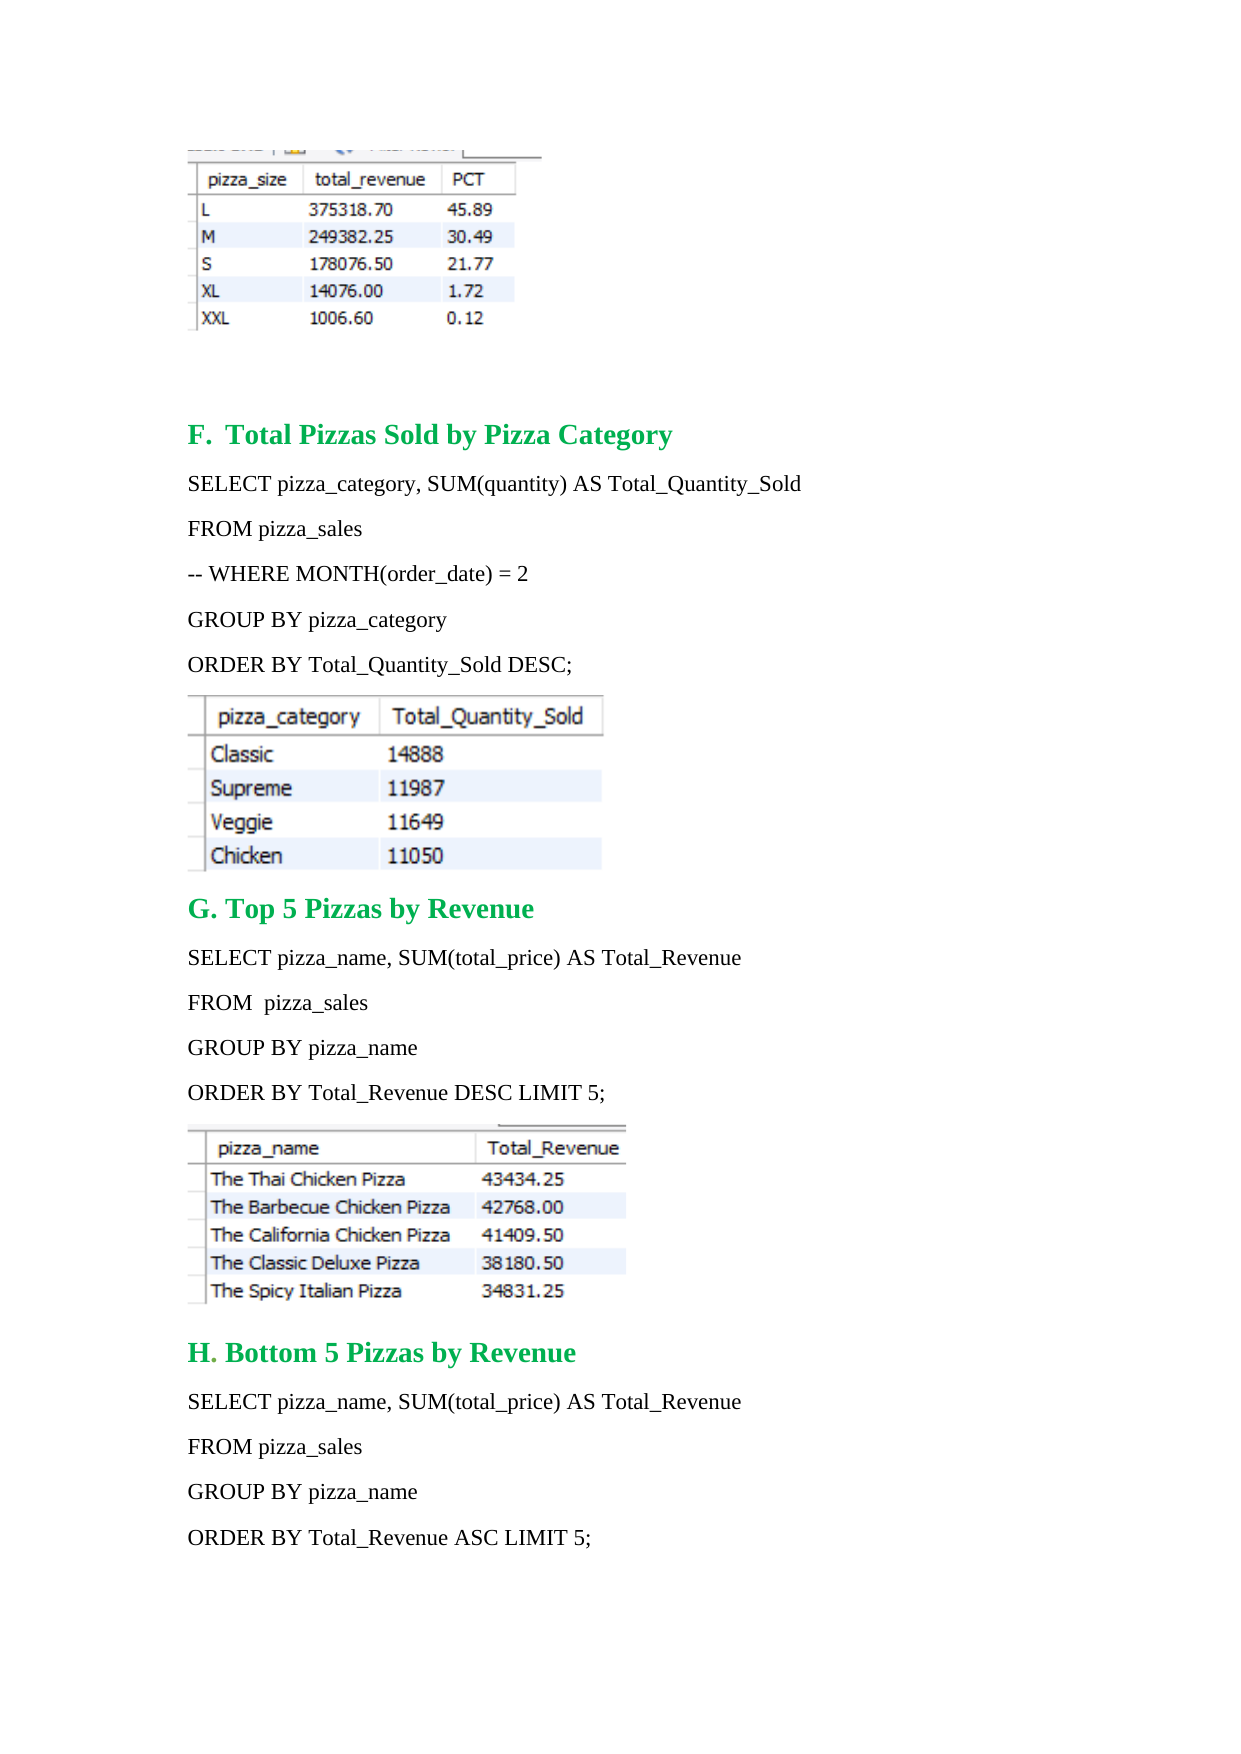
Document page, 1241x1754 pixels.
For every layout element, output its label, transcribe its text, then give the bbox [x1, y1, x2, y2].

text H. Bottom 5 Pizzas by Revenue [187, 1335, 1090, 1369]
text SELECT pizza_name, SUM(total_price) AS Total_Revenue [187, 944, 1090, 970]
text GROUP BY pizza_name [187, 1034, 1090, 1060]
picture [187, 1124, 627, 1317]
text GROUP BY pizza_name [187, 1478, 1090, 1505]
text SELECT pizza_name, SUM(total_price) AS Total_Revenue [187, 1388, 1090, 1414]
text GROUP BY pizza_category [187, 606, 1090, 632]
list Top 5 Pizzas by Revenue [187, 891, 1090, 924]
picture [187, 695, 606, 873]
text FROM pizza_sales [187, 989, 1090, 1015]
text ORDER BY Total_Quantity_Sold DESC; [187, 651, 1090, 677]
text FROM pizza_sales [187, 1433, 1090, 1460]
text SELECT pizza_category, SUM(quantity) AS Total_Quantity_Sold [187, 470, 1090, 497]
text -- WHERE MONTH(order_date) = 2 [187, 561, 1090, 587]
text ORDER BY Total_Revenue DESC LIMIT 5; [187, 1079, 1090, 1106]
text FROM pizza_sales [187, 515, 1090, 542]
list Total Pizzas Sold by Pizza Category [187, 417, 1090, 451]
text ORDER BY Total_Revenue ASC LIMIT 5; [187, 1523, 1090, 1550]
picture [187, 150, 542, 352]
